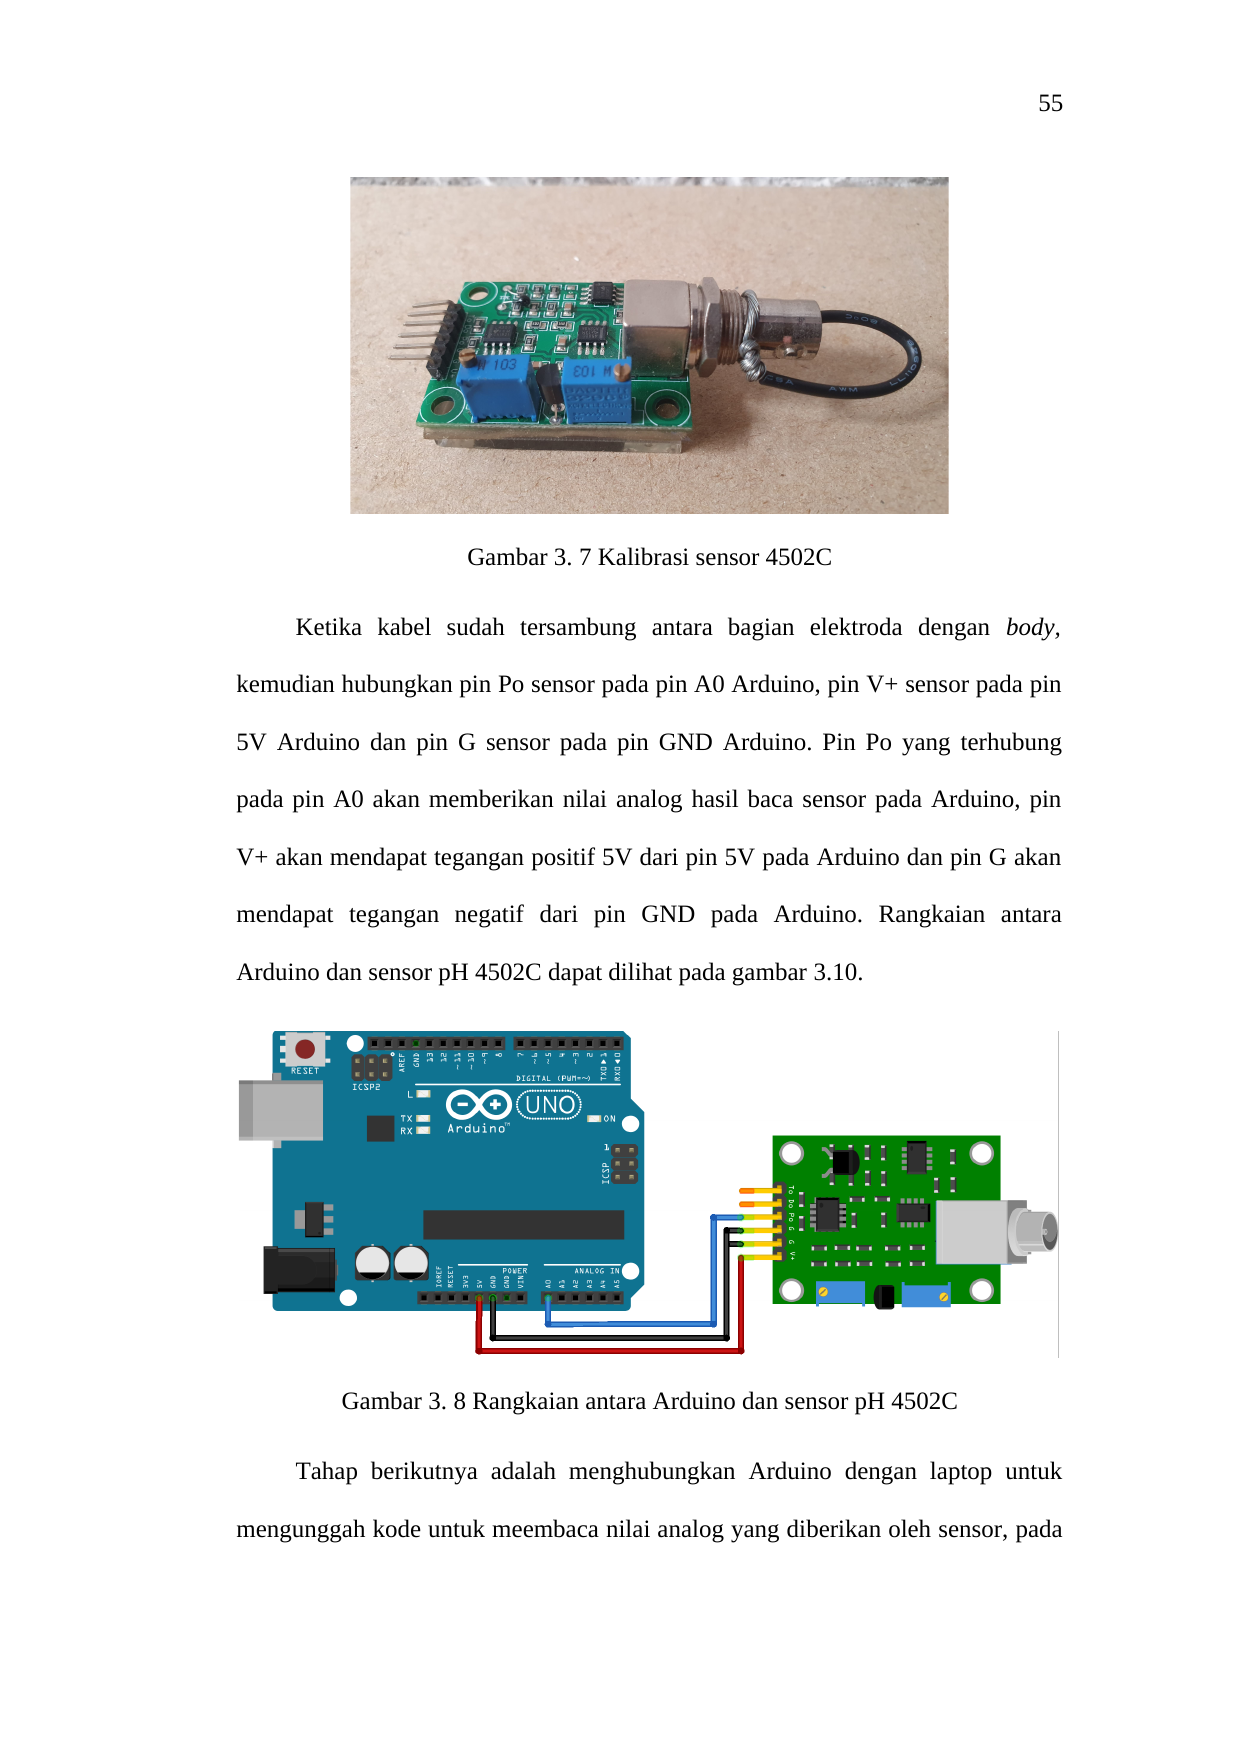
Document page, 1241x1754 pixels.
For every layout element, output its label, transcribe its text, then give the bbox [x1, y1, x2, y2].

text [236, 1456, 1063, 1543]
text Ketika kabel sudah tersambung antara bagian elektroda dengan body, kemudian hubungkan pin Po sensor pada pin A0 Arduino, pin V+ sensor pada pin 5V Arduino dan pin G sensor pada pin GND Arduino. Pin Po yang terhubung pada pin A0 akan memberikan nilai analog hasil baca sensor pada Arduino, pin V+ akan mendapat tegangan positif 5V dari pin 5V pada Arduino dan pin G akan mendapat tegangan negatif dari pin GND pada Arduino. Rangkaian antara Arduino dan sensor pH 4502C dapat dilihat pada gambar 3.10. [236, 612, 1063, 986]
picture [350, 177, 949, 514]
picture [238, 1031, 1061, 1358]
